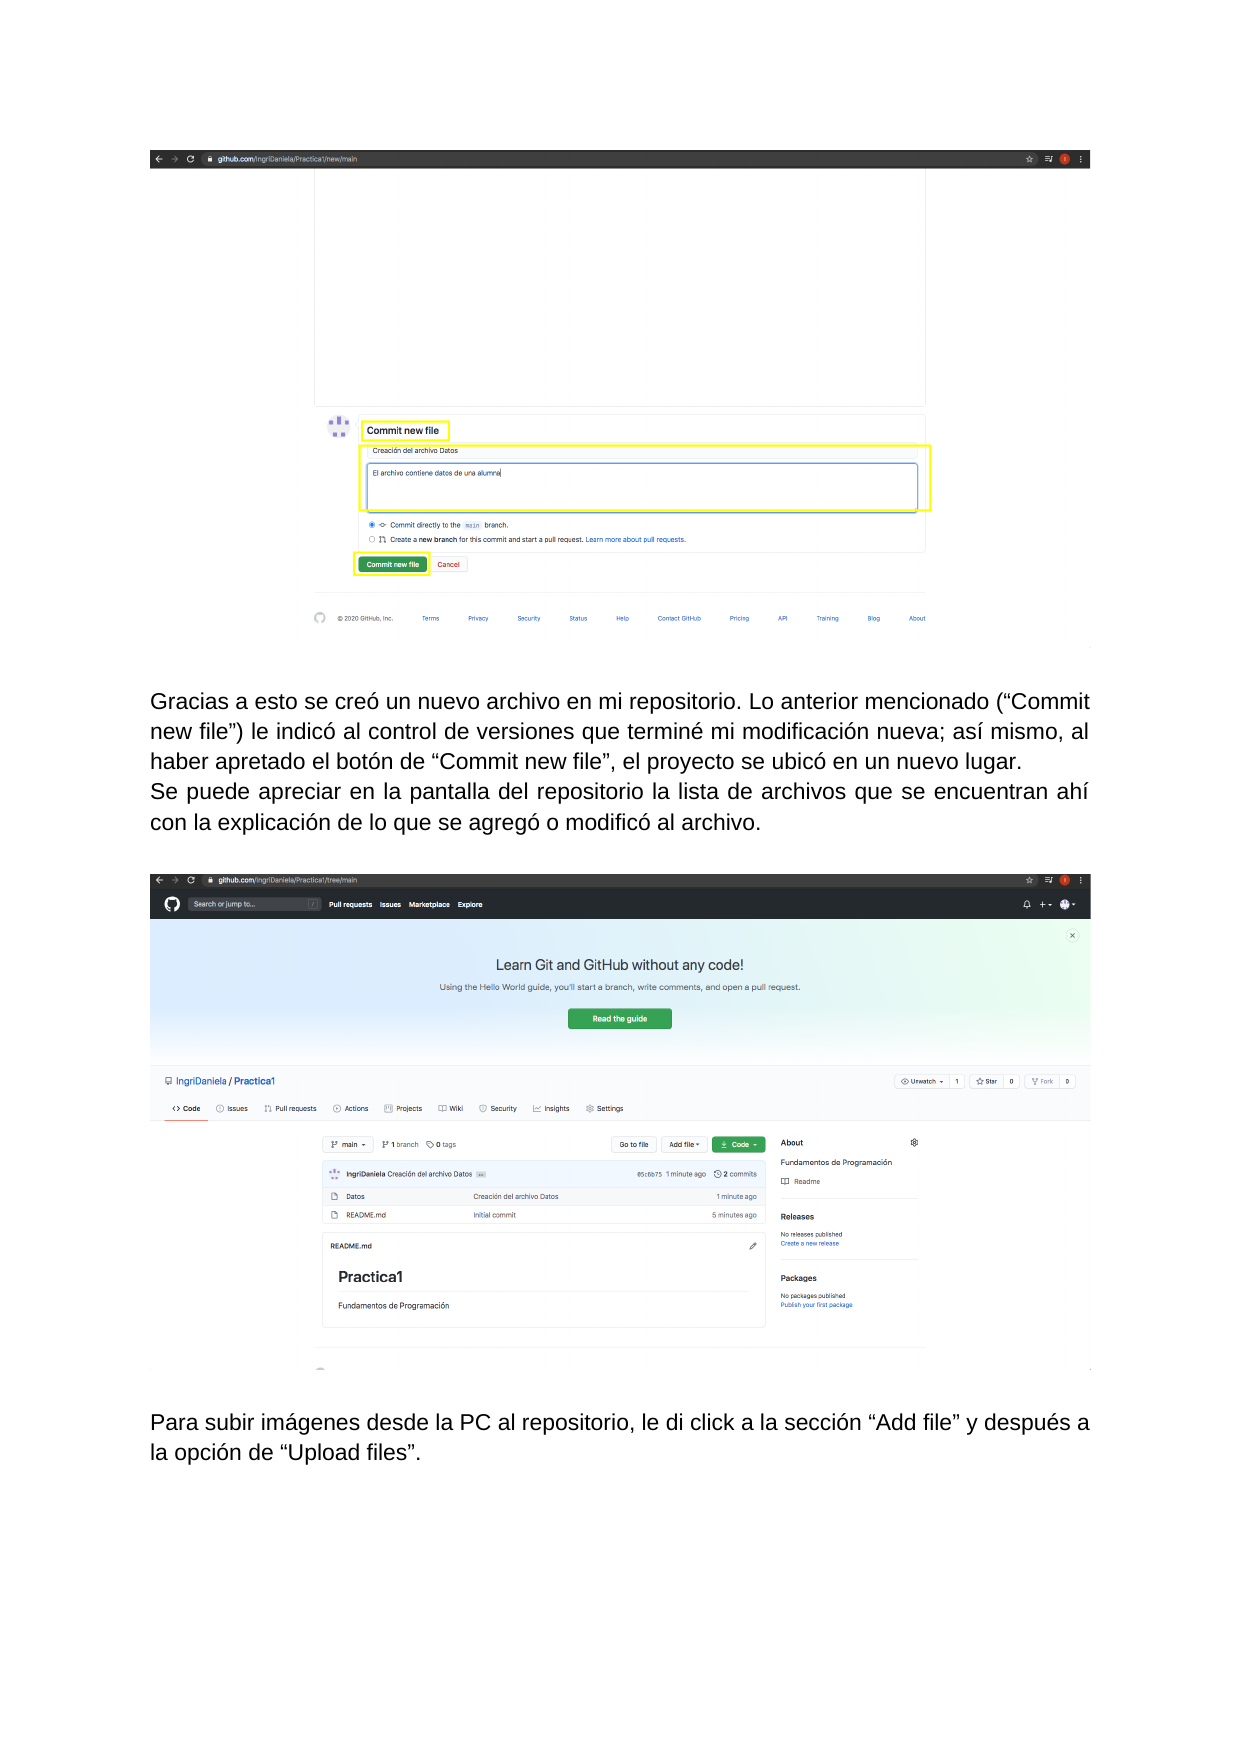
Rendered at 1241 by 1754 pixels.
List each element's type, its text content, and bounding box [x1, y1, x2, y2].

picture [150, 150, 1091, 648]
text Para subir imágenes desde la PC al repositorio, le di click a la sección “Add file” y después a la opción de “Upload files”. [150, 1409, 1090, 1466]
picture [150, 874, 1091, 1370]
text Gracias a esto se creó un nuevo archivo en mi repositorio. Lo anterior mencionado (“Commit new file”) le indicó al control de versiones que terminé mi modificación nueva; así mismo, al haber apretado el botón de “Commit new file”, el proyecto se ubicó en un nuevo lugar. [150, 688, 1090, 774]
text Se puede apreciar en la pantalla del repositorio la lista de archivos que se encuentran ahí con la explicación de lo que se agregó o modificó al archivo. [150, 778, 1090, 835]
